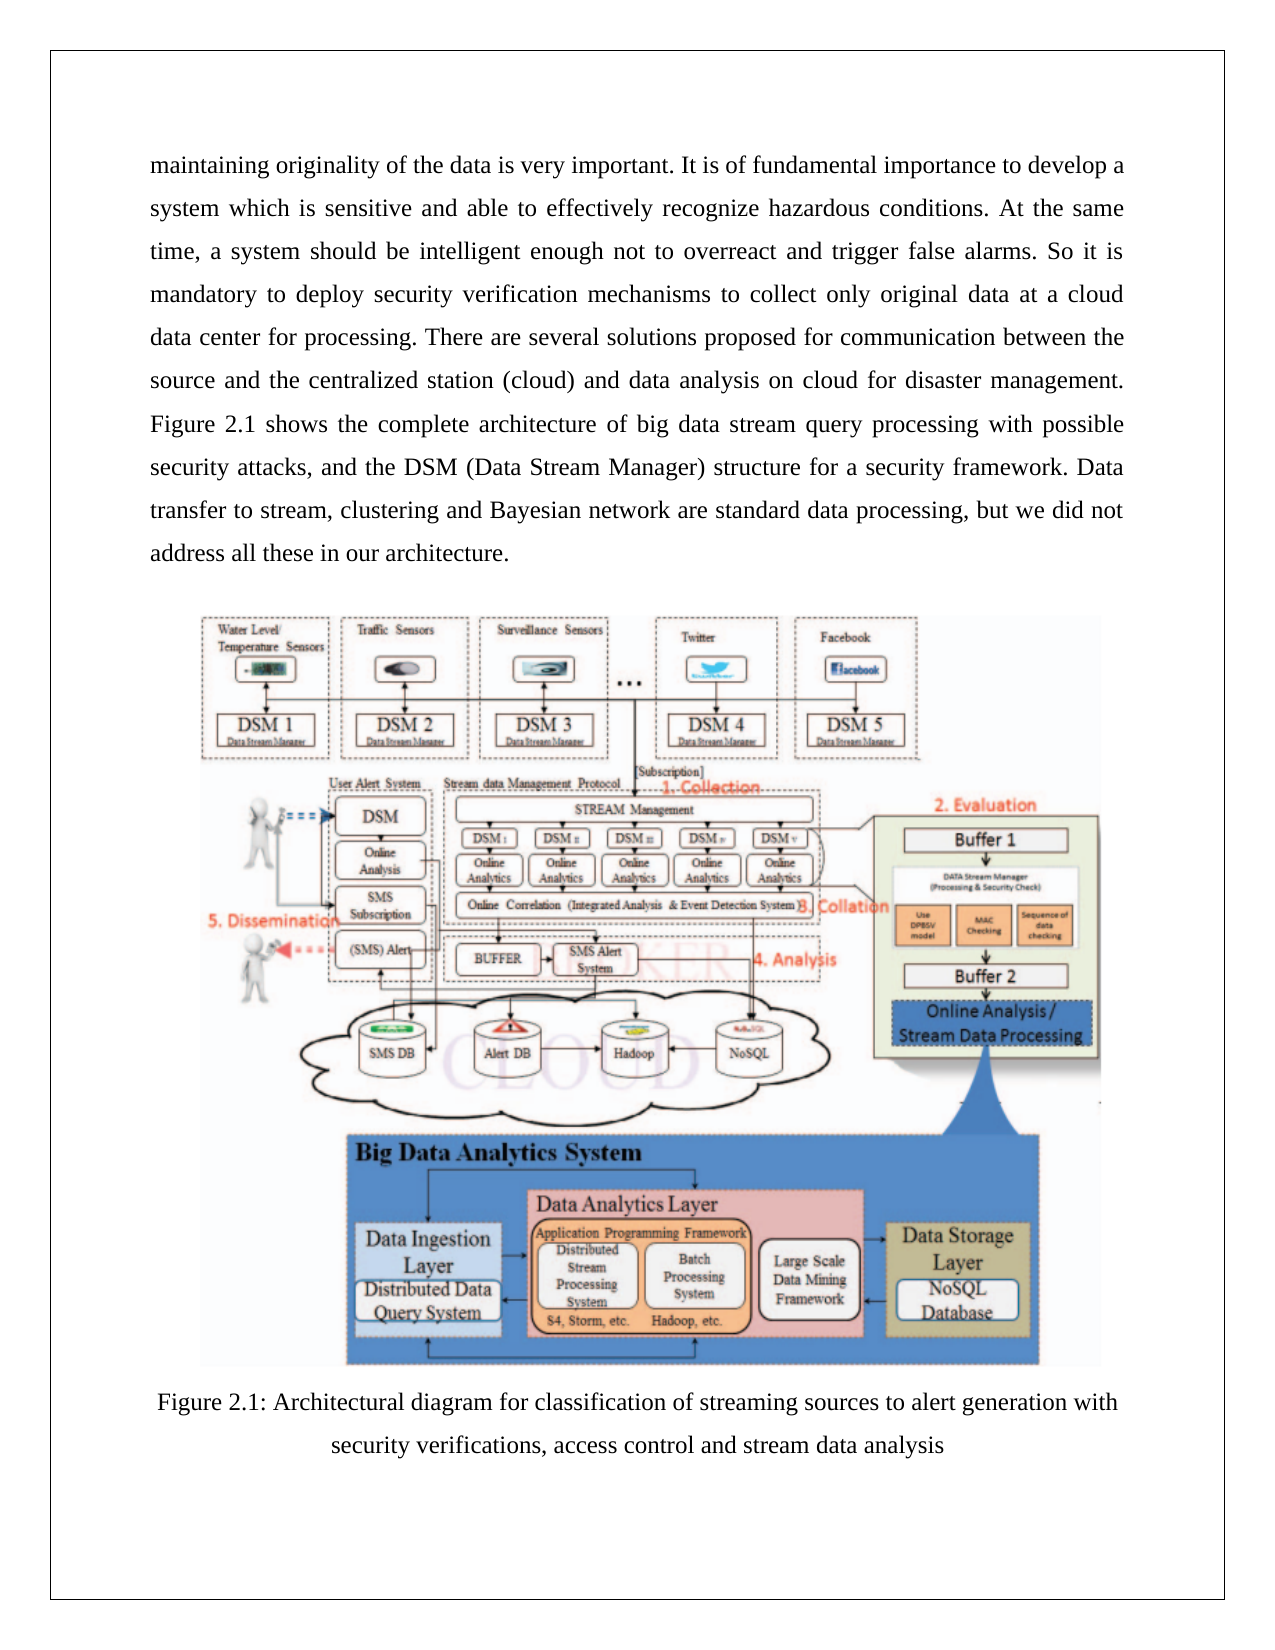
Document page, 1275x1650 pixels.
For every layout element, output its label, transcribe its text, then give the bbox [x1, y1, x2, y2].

picture [150, 581, 1135, 1375]
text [150, 150, 1125, 567]
text Figure 2.1: Architectural diagram for classification of streaming sources to alert generation with security verifications, access control and stream data analysis [150, 1387, 1125, 1459]
